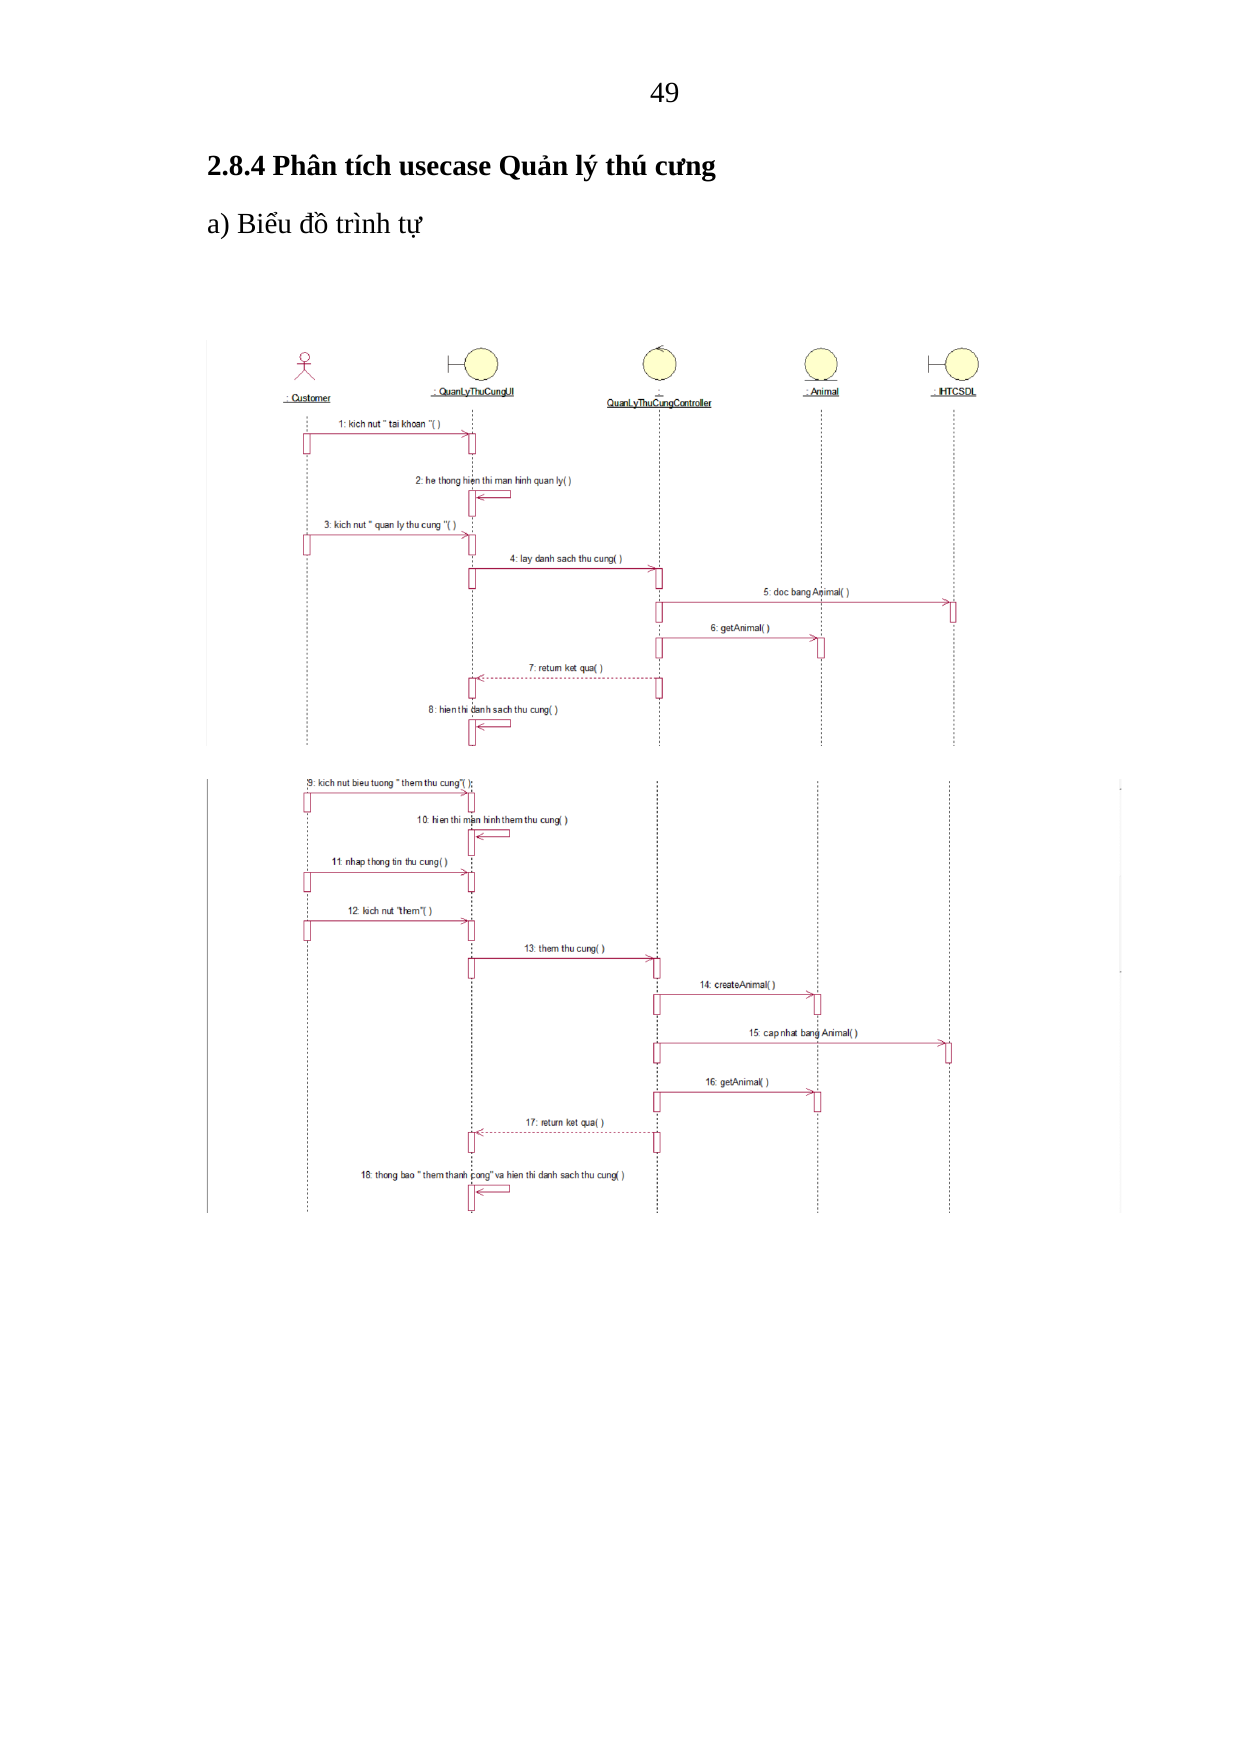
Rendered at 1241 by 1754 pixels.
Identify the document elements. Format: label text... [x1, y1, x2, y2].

picture [206, 779, 1122, 1213]
picture [206, 340, 1122, 746]
subtitle 2.8.4 Phân tích usecase Quản lý thú cưng [207, 148, 1122, 181]
text a) Biểu đồ trình tự [207, 206, 1122, 240]
